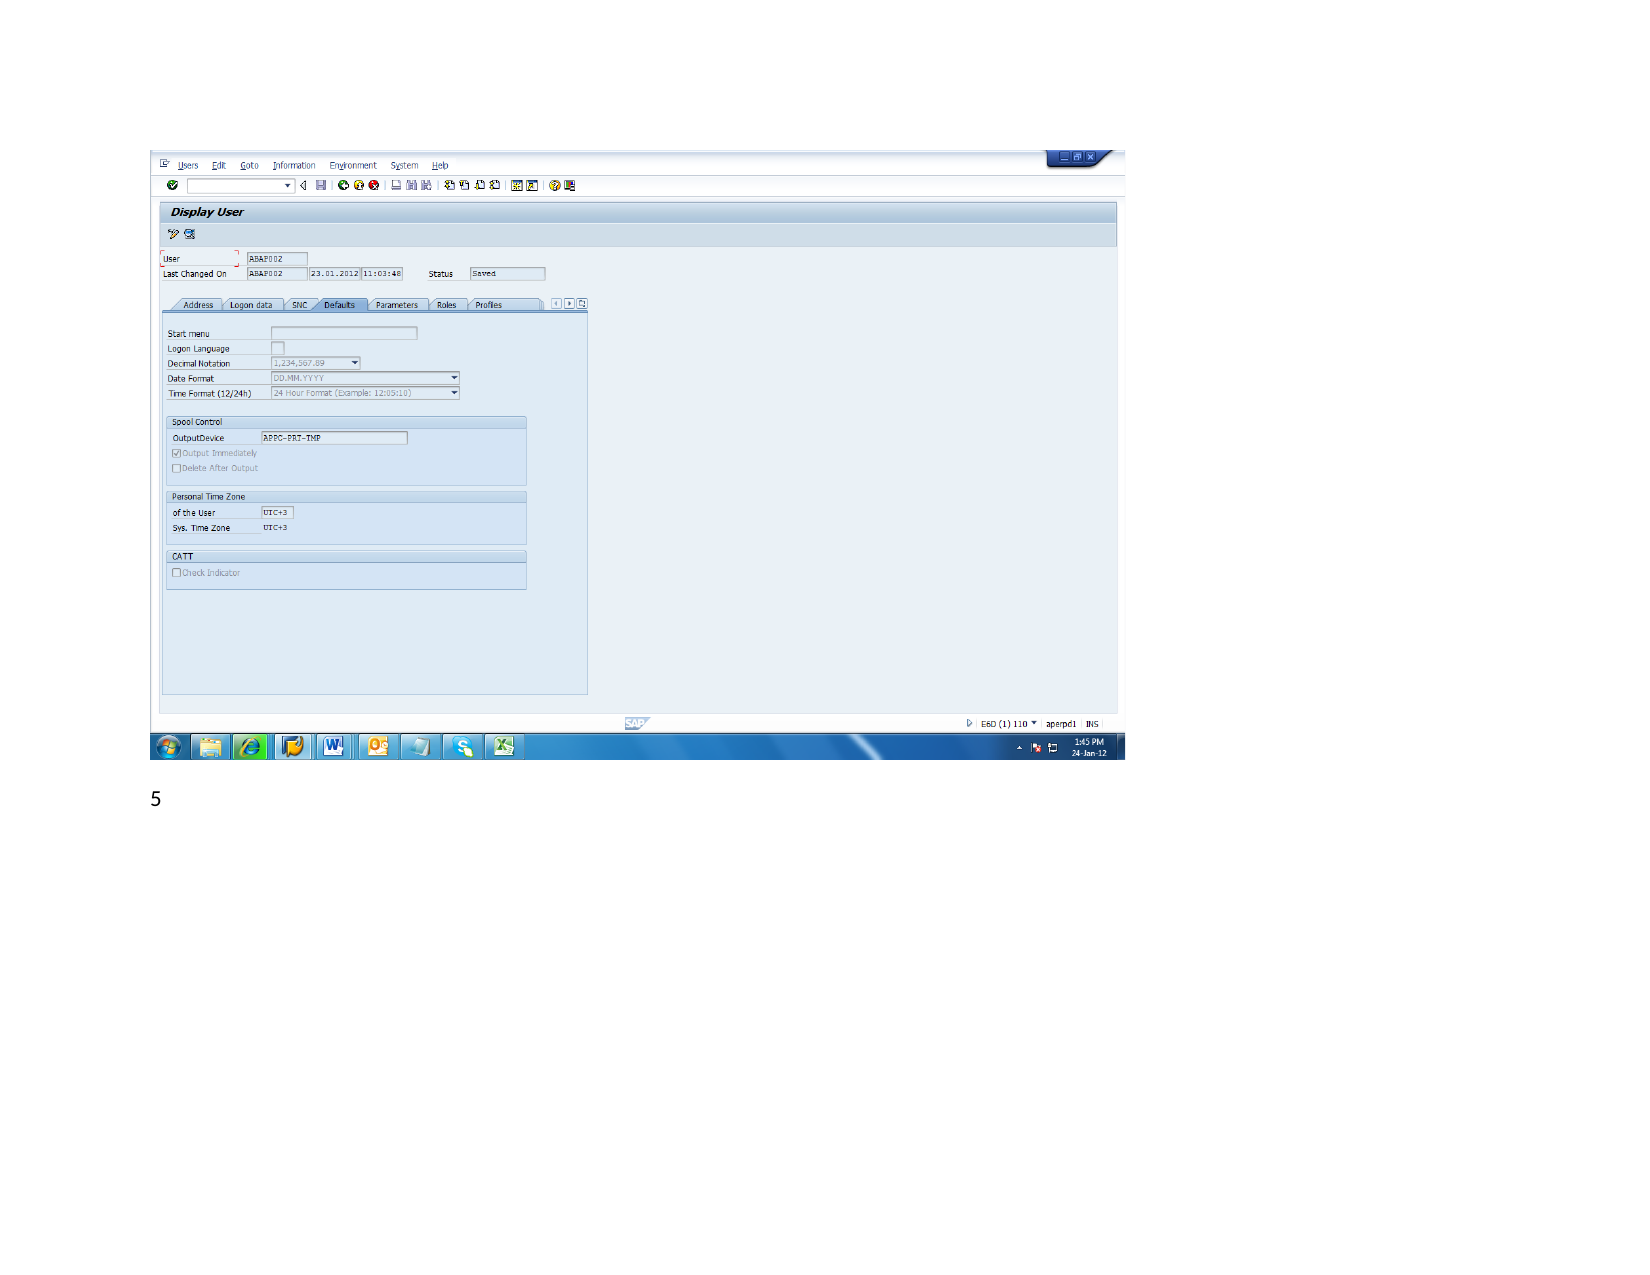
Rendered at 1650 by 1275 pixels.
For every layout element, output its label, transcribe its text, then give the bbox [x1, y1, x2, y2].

picture [150, 150, 1125, 760]
text 5 [150, 784, 1500, 812]
